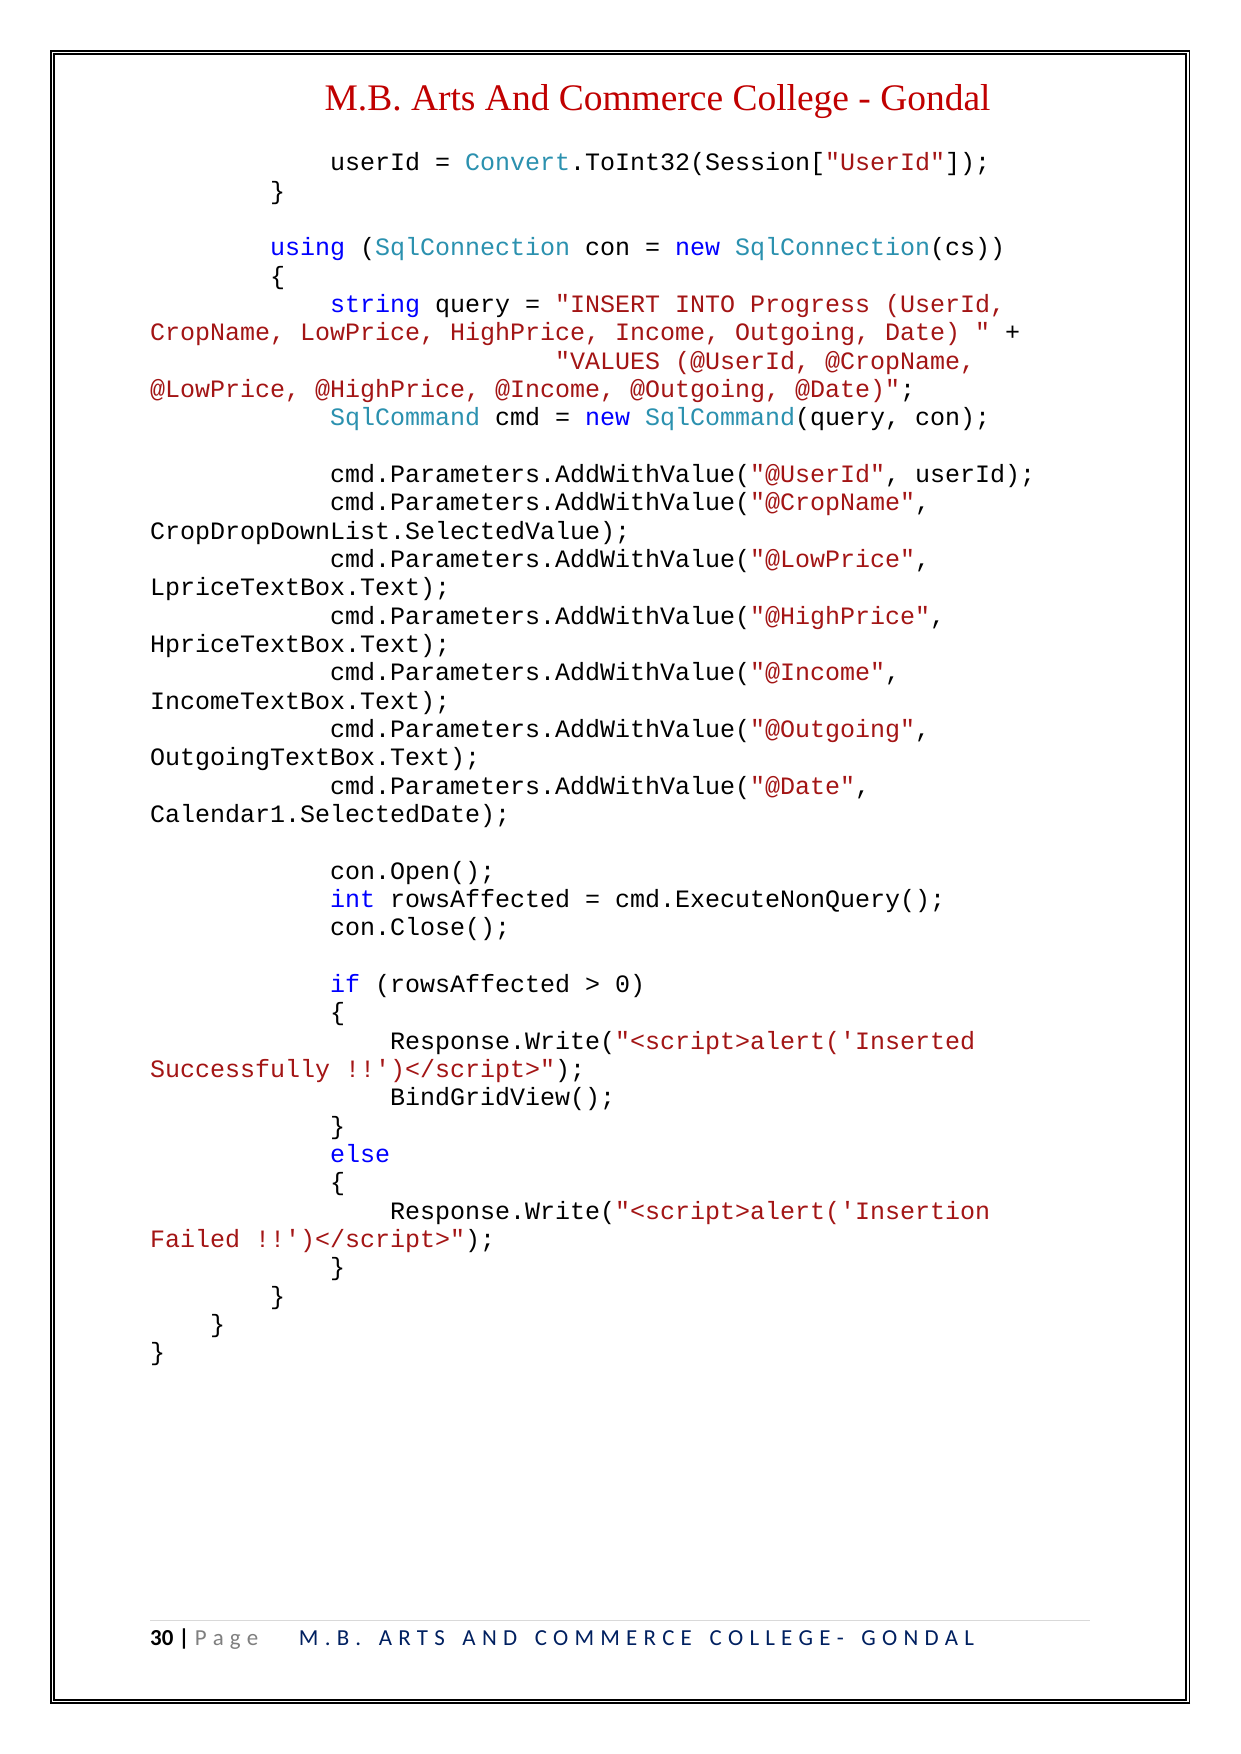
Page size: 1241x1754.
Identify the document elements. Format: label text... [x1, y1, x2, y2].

text { [150, 263, 1090, 292]
text { [150, 1170, 1090, 1198]
text cmd.Parameters.AddWithValue("@HighPrice", HpriceTextBox.Text); [150, 603, 1090, 660]
text cmd.Parameters.AddWithValue("@Date", Calendar1.SelectedDate); [150, 773, 1090, 830]
text } [150, 178, 1090, 207]
text cmd.Parameters.AddWithValue("@UserId", userId); [150, 462, 1090, 490]
text cmd.Parameters.AddWithValue("@Outgoing", OutgoingTextBox.Text); [150, 717, 1090, 773]
text string query = "INSERT INTO Progress (UserId, CropName, LowPrice, HighPrice, Income, Outgoing, Date) " + [150, 292, 1090, 348]
text Response.Write("<script>alert('Insertion Failed !!')</script>"); [150, 1198, 1090, 1255]
text cmd.Parameters.AddWithValue("@LowPrice", LpriceTextBox.Text); [150, 547, 1090, 603]
text else [150, 1142, 1090, 1170]
text BindGridView(); [150, 1085, 1090, 1113]
text "VALUES (@UserId, @CropName, @LowPrice, @HighPrice, @Income, @Outgoing, @Date)"; [150, 348, 1090, 405]
text } [150, 1340, 1090, 1368]
text SqlCommand cmd = new SqlCommand(query, con); [150, 405, 1090, 433]
text } [150, 1255, 1090, 1283]
text con.Open(); [150, 858, 1090, 887]
text } [150, 1283, 1090, 1312]
text int rowsAffected = cmd.ExecuteNonQuery(); [150, 887, 1090, 915]
text using (SqlConnection con = new SqlConnection(cs)) [150, 235, 1090, 263]
text { [150, 1000, 1090, 1028]
text userId = Convert.ToInt32(Session["UserId"]); [150, 150, 1090, 178]
text Response.Write("<script>alert('Inserted Successfully !!')</script>"); [150, 1028, 1090, 1085]
text cmd.Parameters.AddWithValue("@CropName", CropDropDownList.SelectedValue); [150, 490, 1090, 547]
text } [150, 1113, 1090, 1142]
text cmd.Parameters.AddWithValue("@Income", IncomeTextBox.Text); [150, 660, 1090, 717]
text } [150, 1312, 1090, 1340]
text if (rowsAffected > 0) [150, 972, 1090, 1000]
text con.Close(); [150, 915, 1090, 943]
